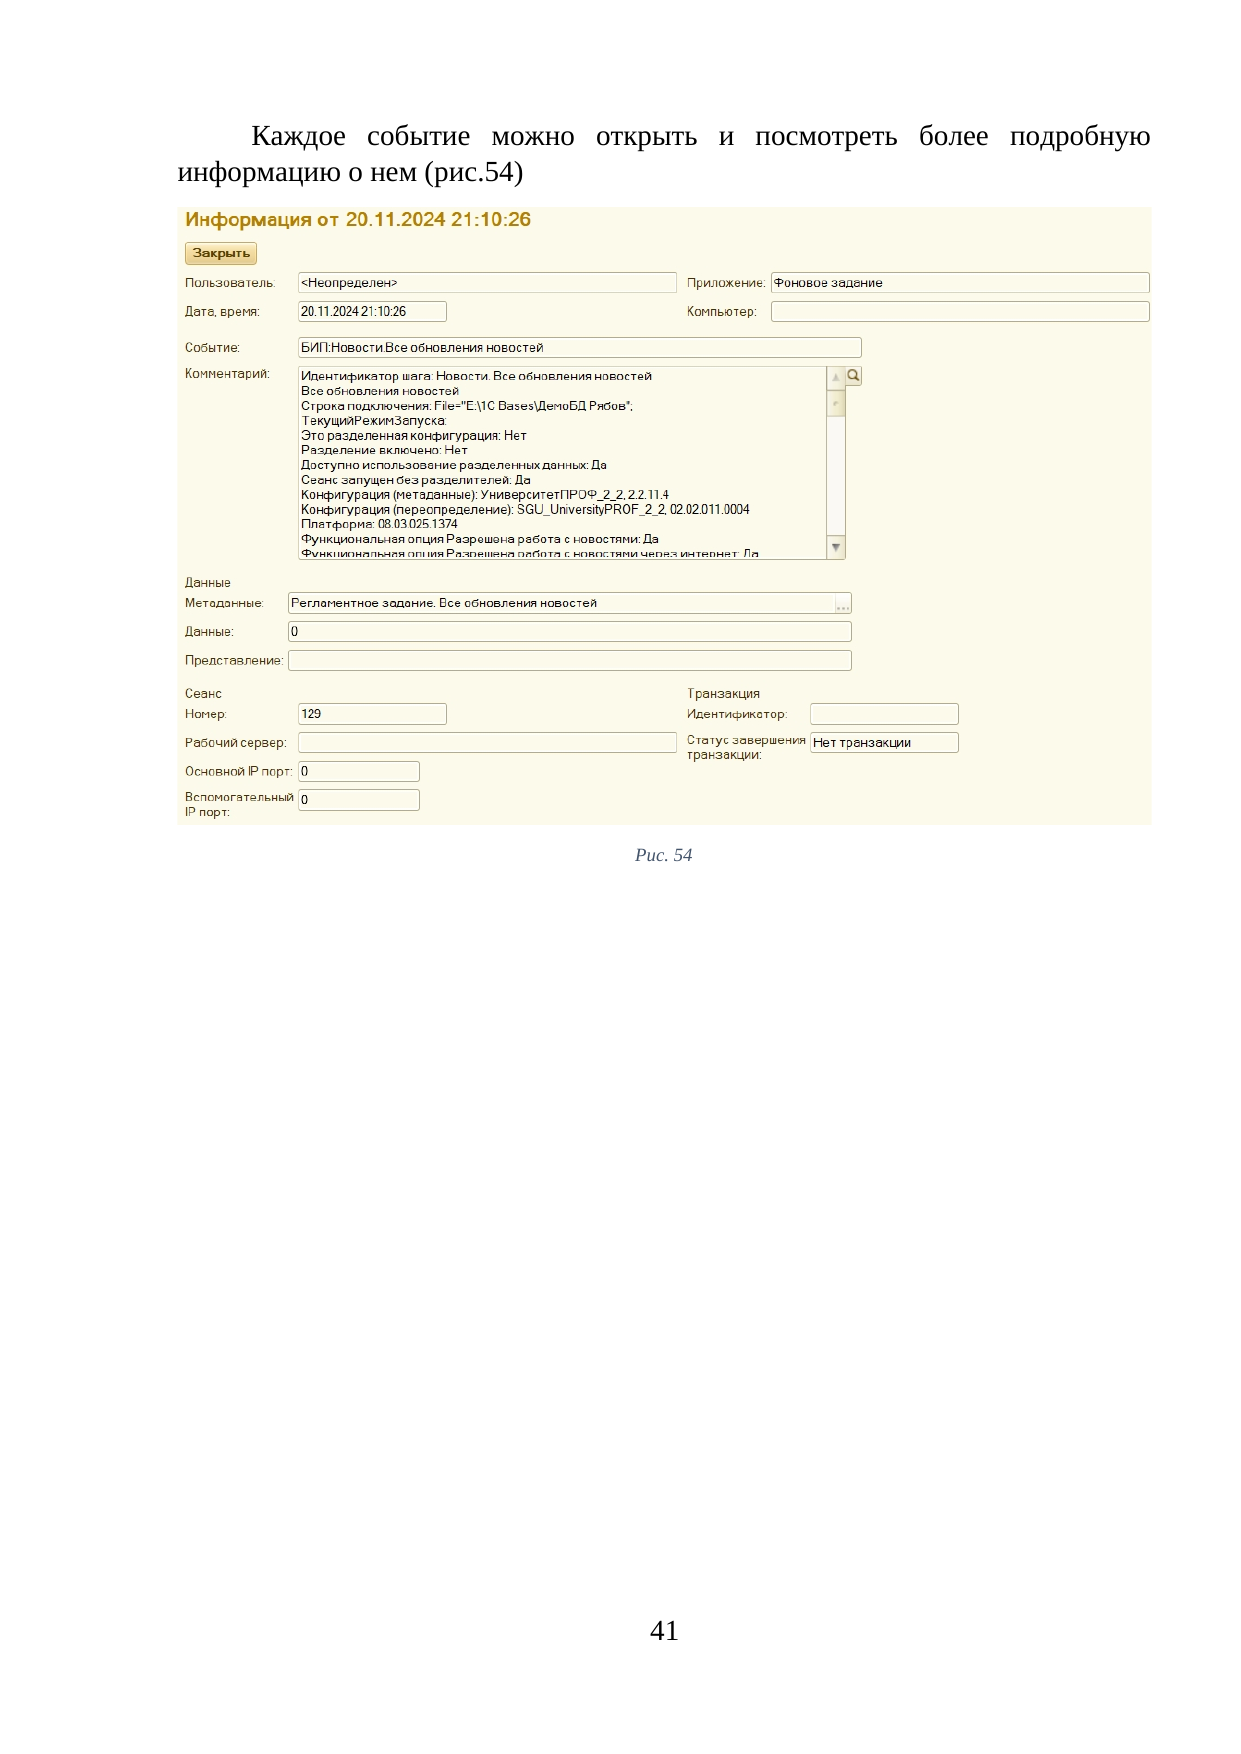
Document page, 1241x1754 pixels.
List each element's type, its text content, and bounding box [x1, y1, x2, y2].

text Каждое событие можно открыть и посмотреть более подробную информацию о нем (рис.54) [177, 118, 1152, 188]
picture [177, 207, 1152, 825]
text Рис. 54 [177, 844, 1152, 866]
